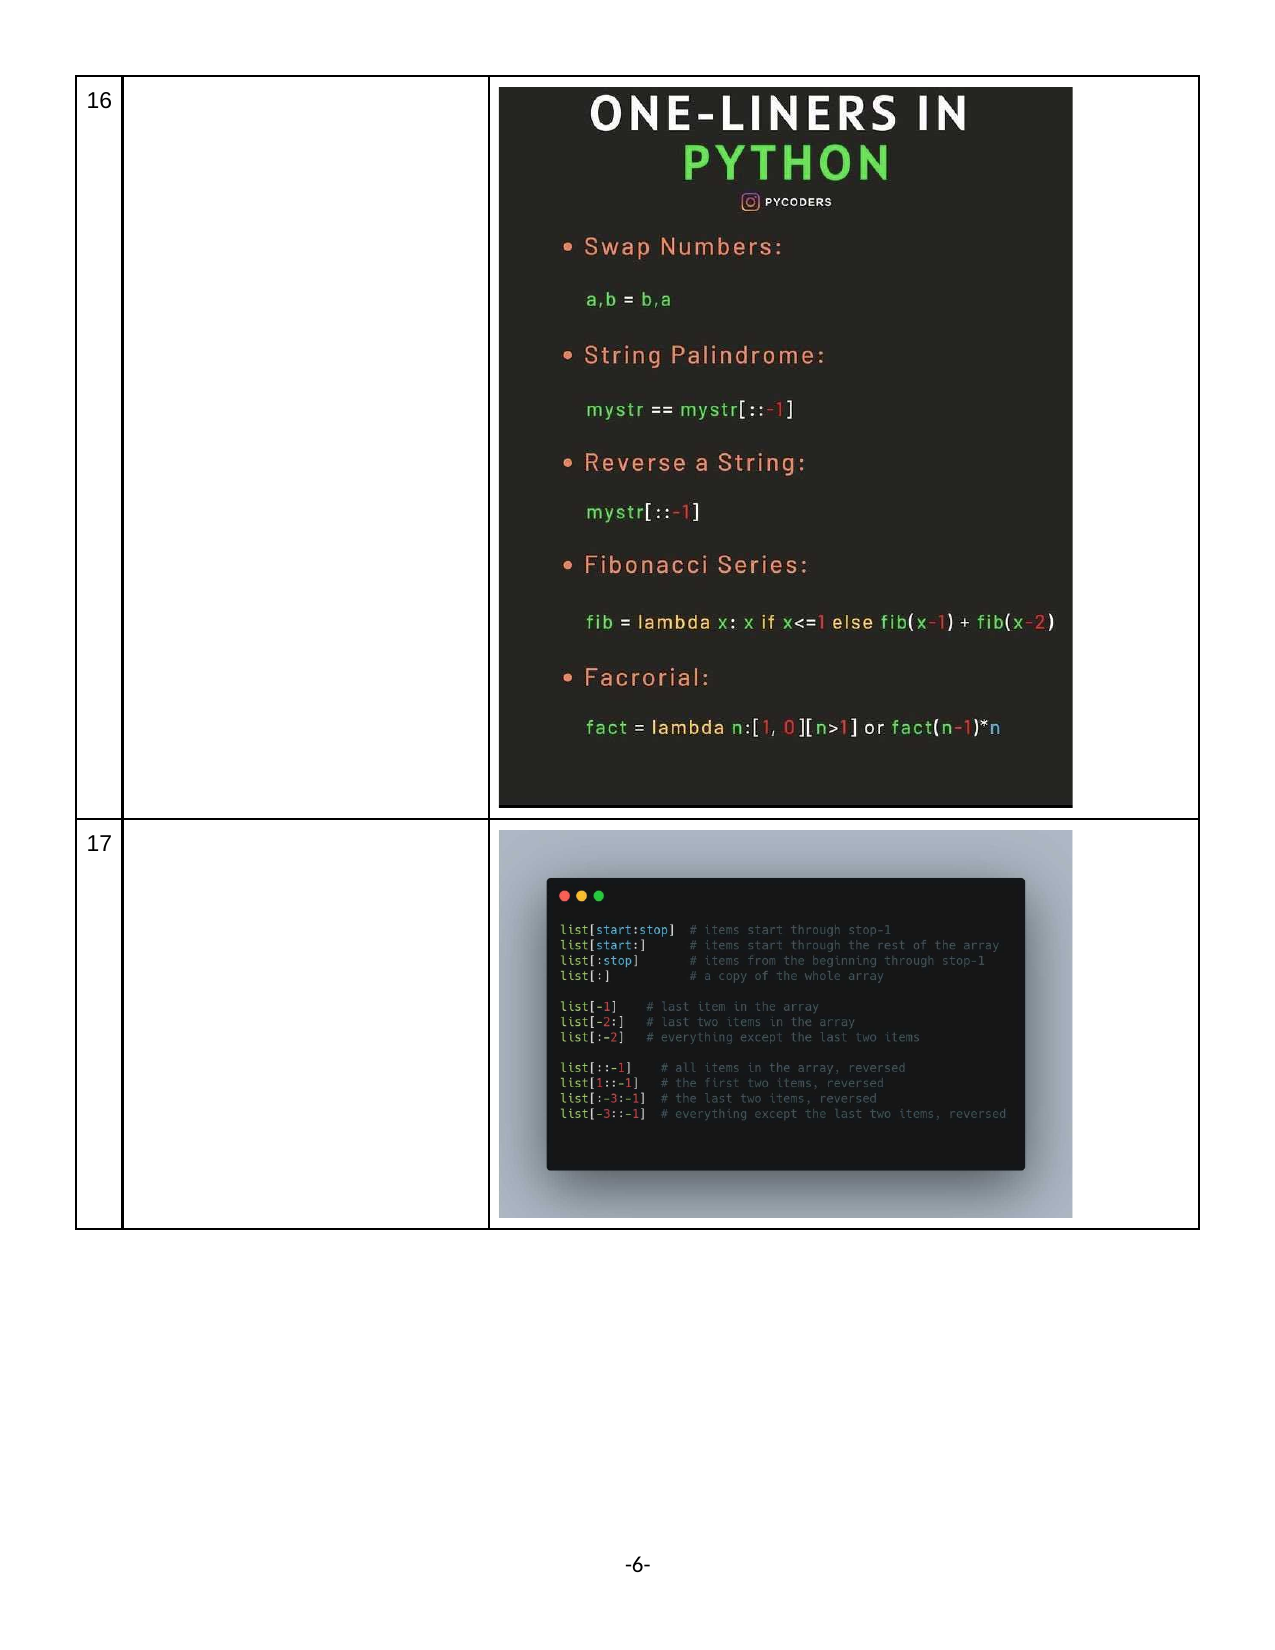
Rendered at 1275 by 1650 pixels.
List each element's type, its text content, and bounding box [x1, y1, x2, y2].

table_cell [490, 820, 1198, 1228]
picture [498, 87, 1073, 808]
table_cell [124, 77, 488, 818]
table_cell 17 [77, 820, 121, 1228]
table_cell [490, 77, 1198, 818]
picture [498, 830, 1073, 1218]
table_cell 16 [77, 77, 121, 818]
table_cell [124, 820, 488, 1228]
